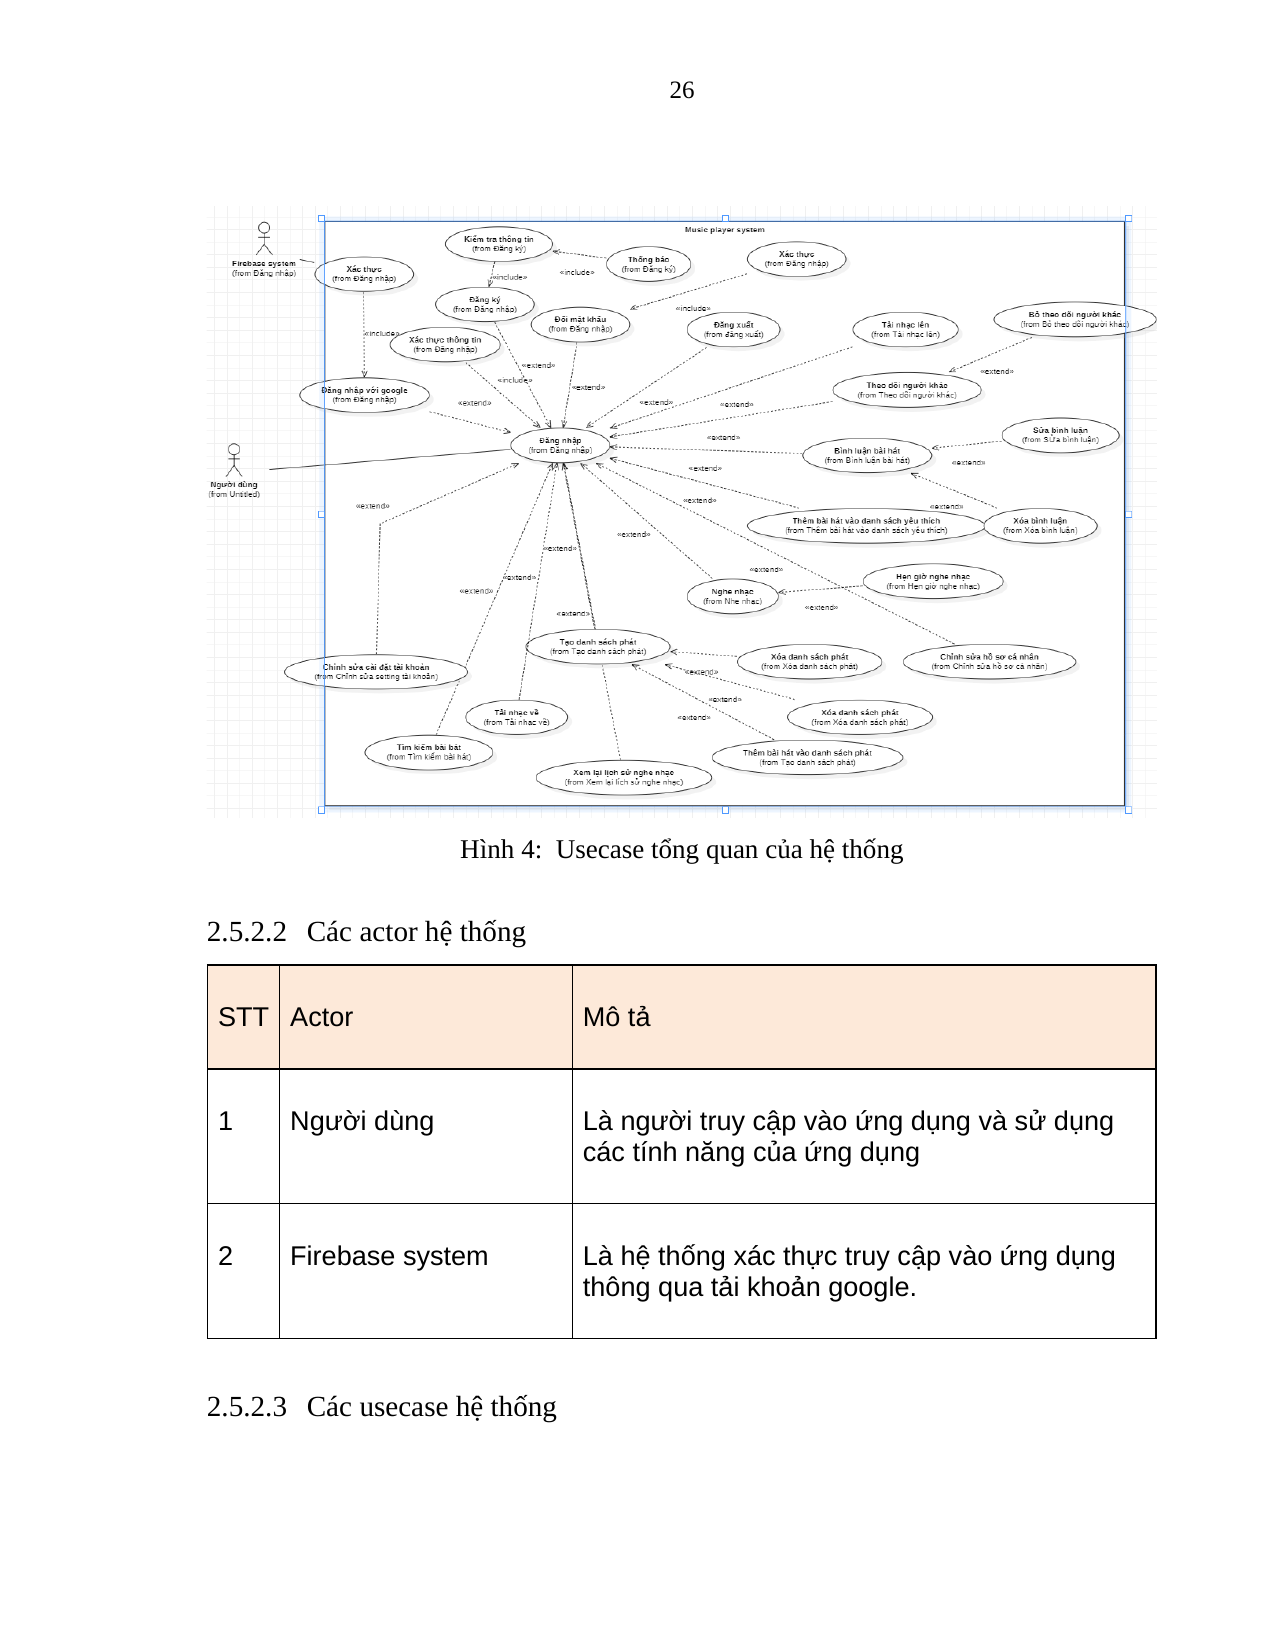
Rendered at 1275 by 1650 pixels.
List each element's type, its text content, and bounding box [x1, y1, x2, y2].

list Các usecase hệ thống [207, 1389, 1157, 1423]
table_cell 2 [208, 1204, 279, 1338]
table_header Mô tả [573, 966, 1155, 1068]
table_cell Là hệ thống xác thực truy cập vào ứng dụng thông qua tải khoản google. [573, 1204, 1155, 1338]
table_cell Là người truy cập vào ứng dụng và sử dụng các tính năng của ứng dụng [573, 1070, 1155, 1203]
picture [206, 206, 1157, 818]
table_cell Người dùng [280, 1070, 572, 1203]
table_cell Firebase system [280, 1204, 572, 1338]
table_header Actor [280, 966, 572, 1068]
table_cell 1 [208, 1070, 279, 1203]
table_header STT [208, 966, 279, 1068]
list Các actor hệ thống [207, 914, 1157, 947]
